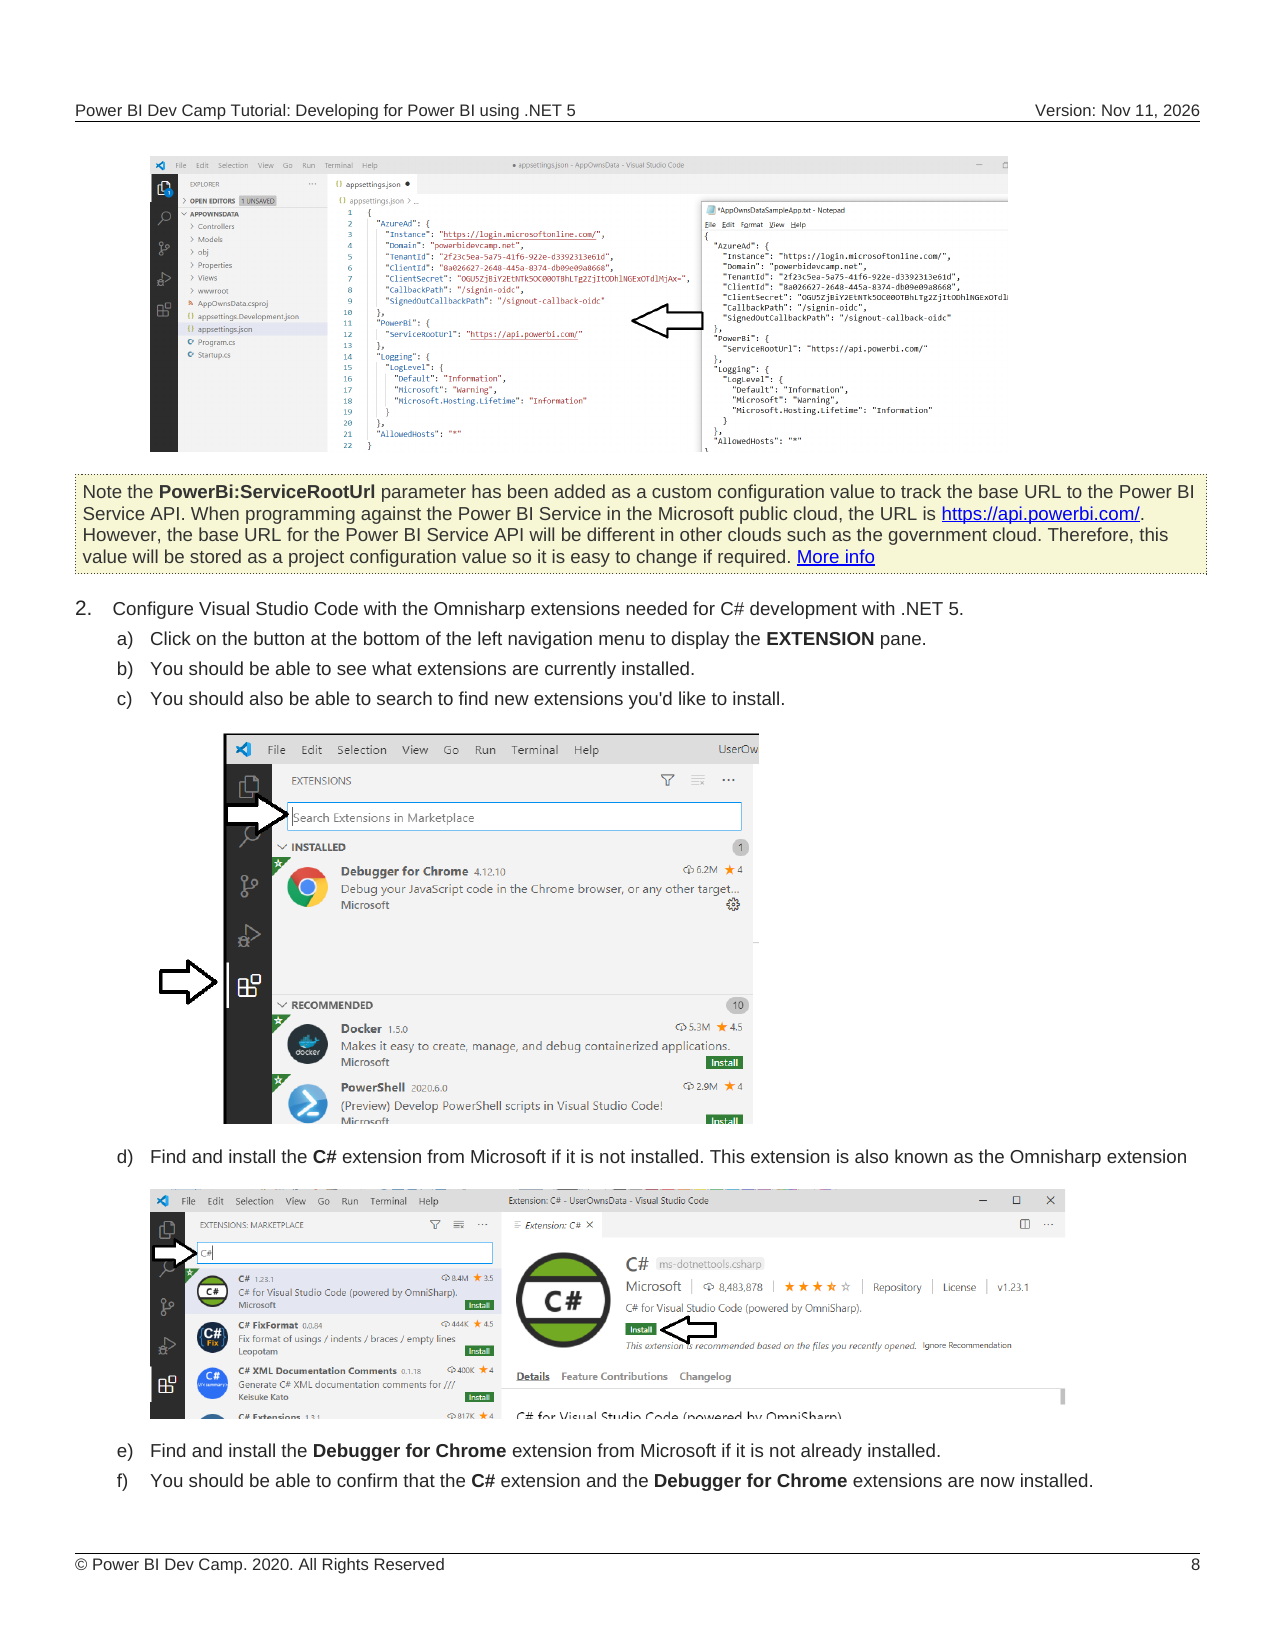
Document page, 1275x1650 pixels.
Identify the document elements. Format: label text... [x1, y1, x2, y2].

text You should also be able to search to find new extensions you'd like to install. [117, 687, 1200, 709]
text Find and install the C# extension from Microsoft if it is not installed. This extension is also known as the Omnisharp extension [117, 1146, 1200, 1167]
text Click on the button at the bottom of the left navigation menu to display the EXTENSION pane. [117, 628, 1200, 649]
text You should be able to see what extensions are currently installed. [117, 657, 1200, 679]
picture [150, 730, 761, 1124]
picture [150, 1189, 1066, 1419]
text Note the PowerBi:ServiceRootUrl parameter has been added as a custom configuration value to track the base URL to the Power BI Service API. When programming against the Power BI Service in the Microsoft public cloud, the URL is https://api.powerbi.com/. However, the base URL for the Power BI Service API will be different in other clouds such as the government cloud. Therefore, this value will be stored as a project configuration value so it is easy to change if required. More info [75, 474, 1207, 574]
text Find and install the Debugger for Chrome extension from Microsoft if it is not already installed. [117, 1440, 1200, 1462]
picture [150, 156, 1008, 452]
text Configure Visual Studio Code with the Omnisharp extensions needed for C# development with .NET 5. [75, 595, 1200, 619]
text You should be able to confirm that the C# extension and the Debugger for Chrome extensions are now installed. [117, 1470, 1200, 1492]
